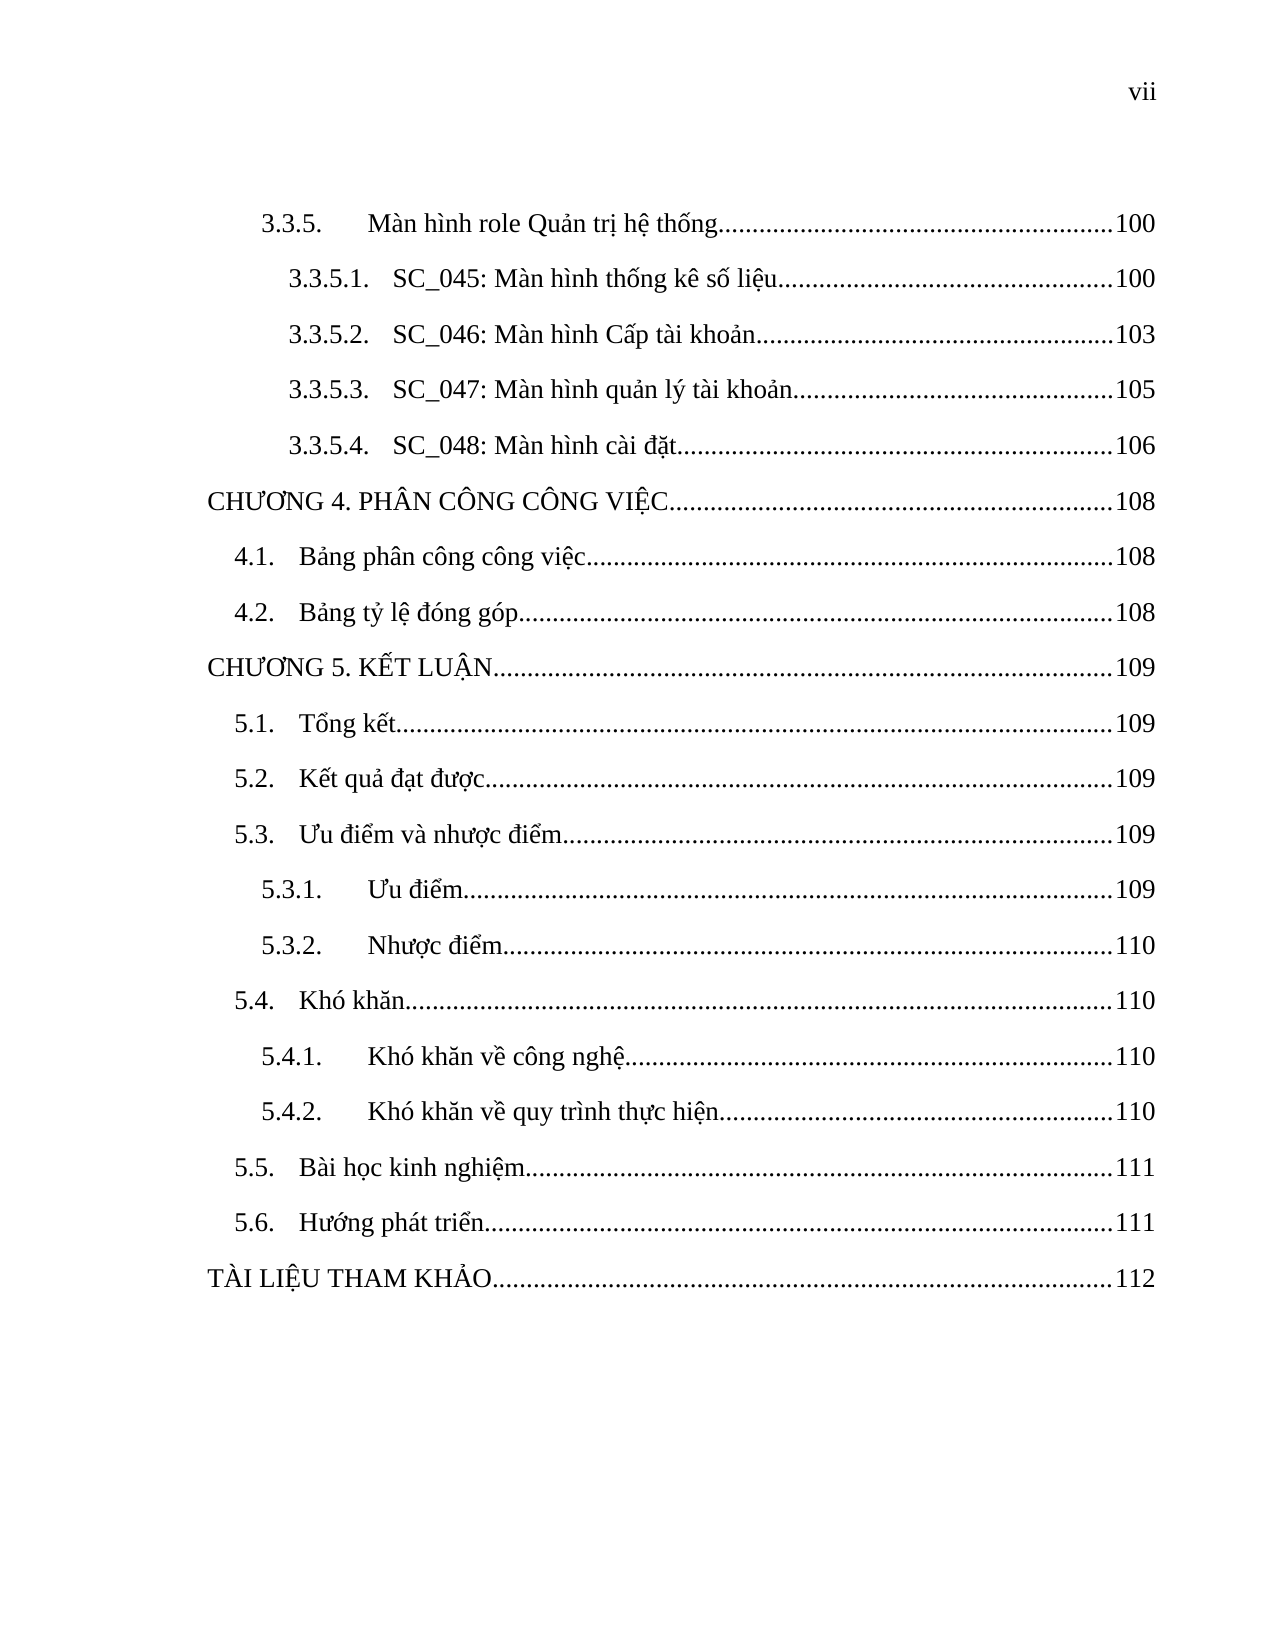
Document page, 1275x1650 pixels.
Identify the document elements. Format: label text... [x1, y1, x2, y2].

text 5.4.1. Khó khăn về công nghệ 110 [261, 1040, 1156, 1071]
text 5.6. Hướng phát triển 111 [234, 1206, 1156, 1237]
text 3.3.5.4. SC_048: Màn hình cài đặt 106 [288, 429, 1156, 460]
text 5.3.1. Ưu điểm 109 [261, 873, 1156, 904]
text 5.3.2. Nhược điểm 110 [261, 929, 1156, 960]
text 5.4. Khó khăn 110 [234, 984, 1156, 1015]
text 5.5. Bài học kinh nghiệm 111 [234, 1151, 1156, 1182]
text 5.3. Ưu điểm và nhược điểm 109 [234, 818, 1156, 849]
text 5.4.2. Khó khăn về quy trình thực hiện 110 [261, 1095, 1156, 1126]
text 3.3.5. Màn hình role Quản trị hệ thống 100 [261, 207, 1156, 238]
text 5.1. Tổng kết 109 [234, 707, 1156, 738]
text TÀI LIỆU THAM KHẢO 112 [207, 1262, 1156, 1293]
text 3.3.5.3. SC_047: Màn hình quản lý tài khoản 105 [288, 373, 1156, 405]
text 5.2. Kết quả đạt được 109 [234, 762, 1156, 793]
text 4.1. Bảng phân công công việc 108 [234, 540, 1156, 571]
text 4.2. Bảng tỷ lệ đóng góp 108 [234, 596, 1156, 627]
text 3.3.5.1. SC_045: Màn hình thống kê số liệu 100 [288, 262, 1156, 294]
text 3.3.5.2. SC_046: Màn hình Cấp tài khoản 103 [288, 318, 1156, 349]
text CHƯƠNG 4. PHÂN CÔNG CÔNG VIỆC 108 [207, 484, 1156, 516]
text CHƯƠNG 5. KẾT LUẬN 109 [207, 651, 1156, 682]
